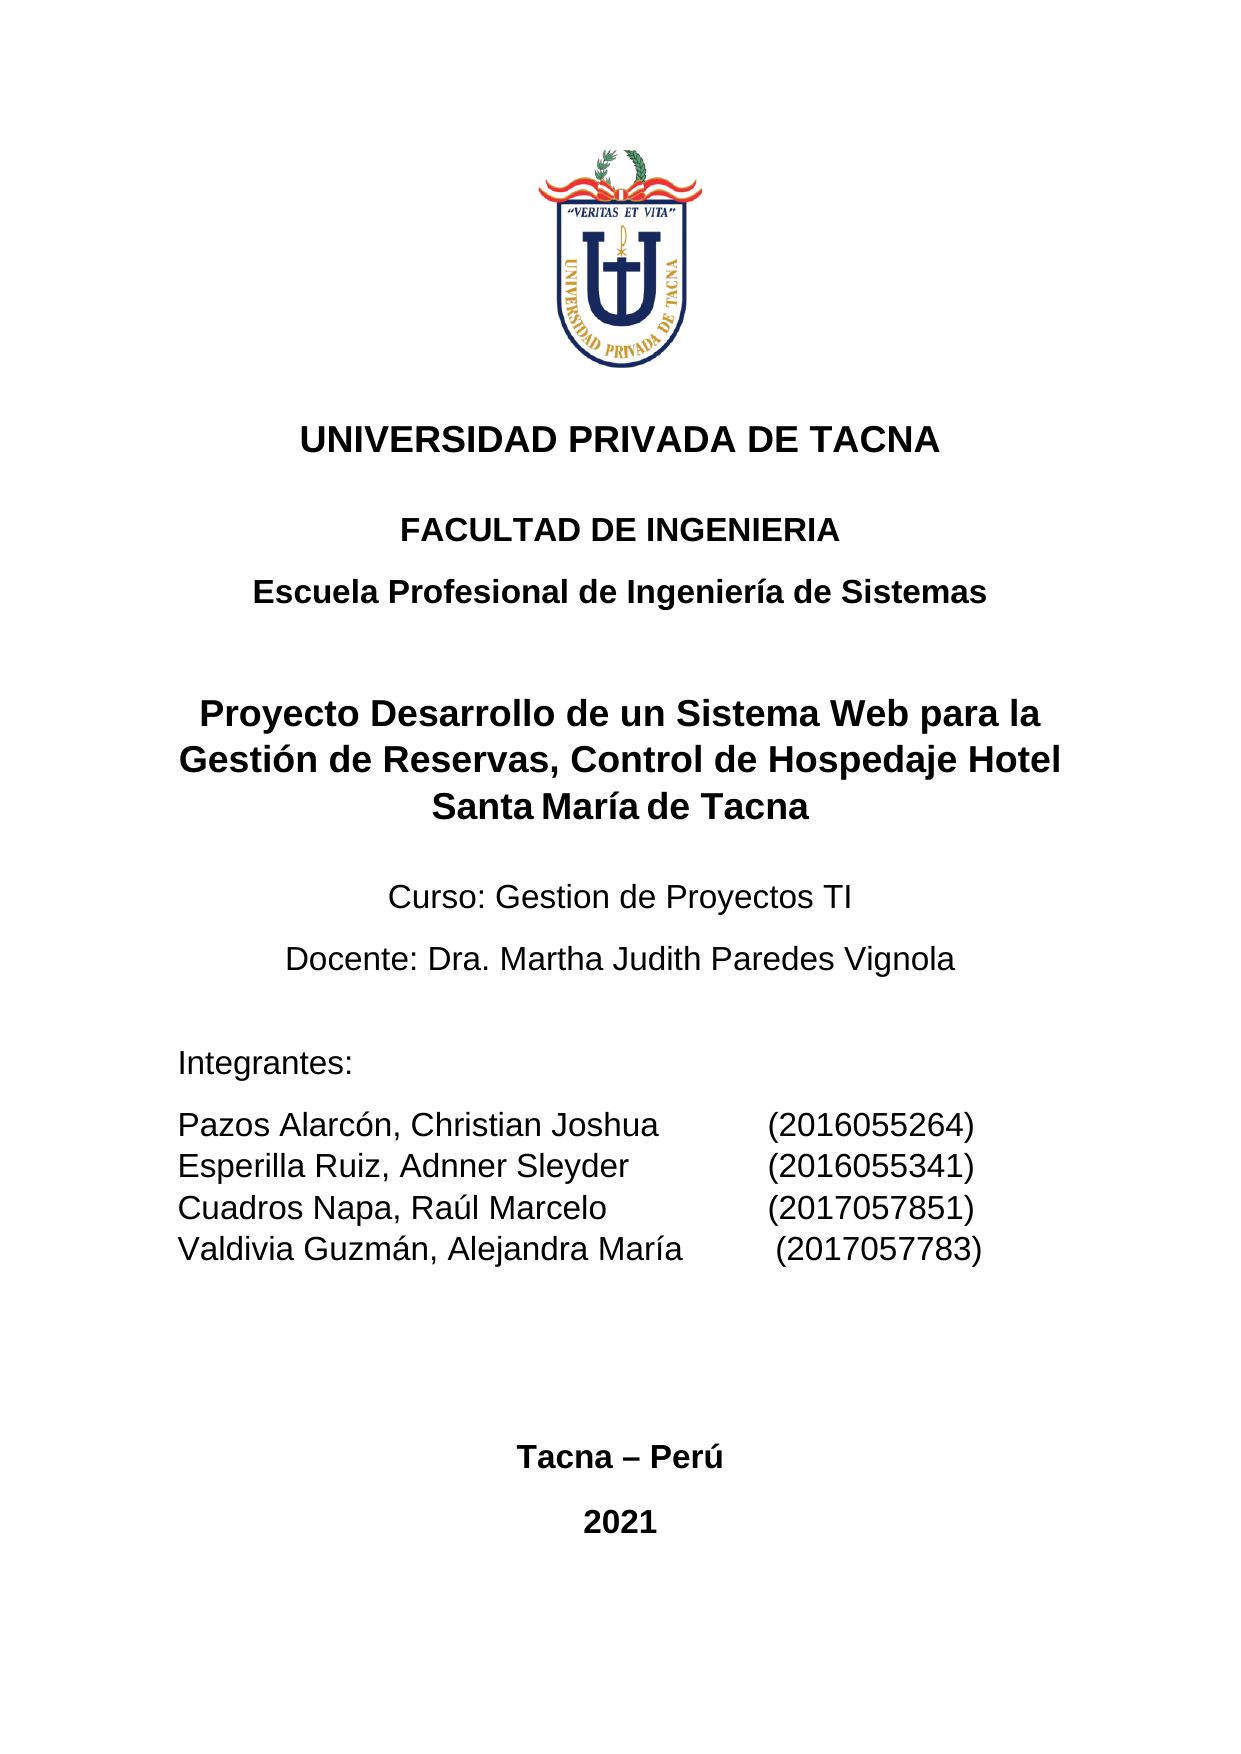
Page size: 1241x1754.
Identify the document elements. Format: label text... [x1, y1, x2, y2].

text Docente: Dra. Martha Judith Paredes Vignola [177, 939, 1063, 978]
text UNIVERSIDAD PRIVADA DE TACNA [177, 417, 1063, 460]
text 2021 [177, 1502, 1063, 1540]
text FACULTAD DE INGENIERIA [177, 510, 1063, 548]
text Escuela Profesional de Ingeniería de Sistemas [177, 572, 1063, 610]
text Pazos Alarcón, Christian Joshua (2016055264) [177, 1105, 1063, 1143]
text Integrantes: [177, 1043, 1063, 1081]
text Esperilla Ruiz, Adnner Sleyder (2016055341) [177, 1146, 1063, 1185]
text Proyecto Desarrollo de un Sistema Web para la Gestión de Reservas, Control de Hospedaje Hotel Santa María de Tacna [177, 691, 1063, 827]
text Cuadros Napa, Raúl Marcelo (2017057851) [177, 1188, 1063, 1226]
text Tacna – Perú [177, 1437, 1063, 1475]
text Valdivia Guzmán, Alejandra María (2017057783) [177, 1229, 1063, 1268]
picture [538, 147, 703, 368]
text Curso: Gestion de Proyectos TI [177, 877, 1063, 916]
